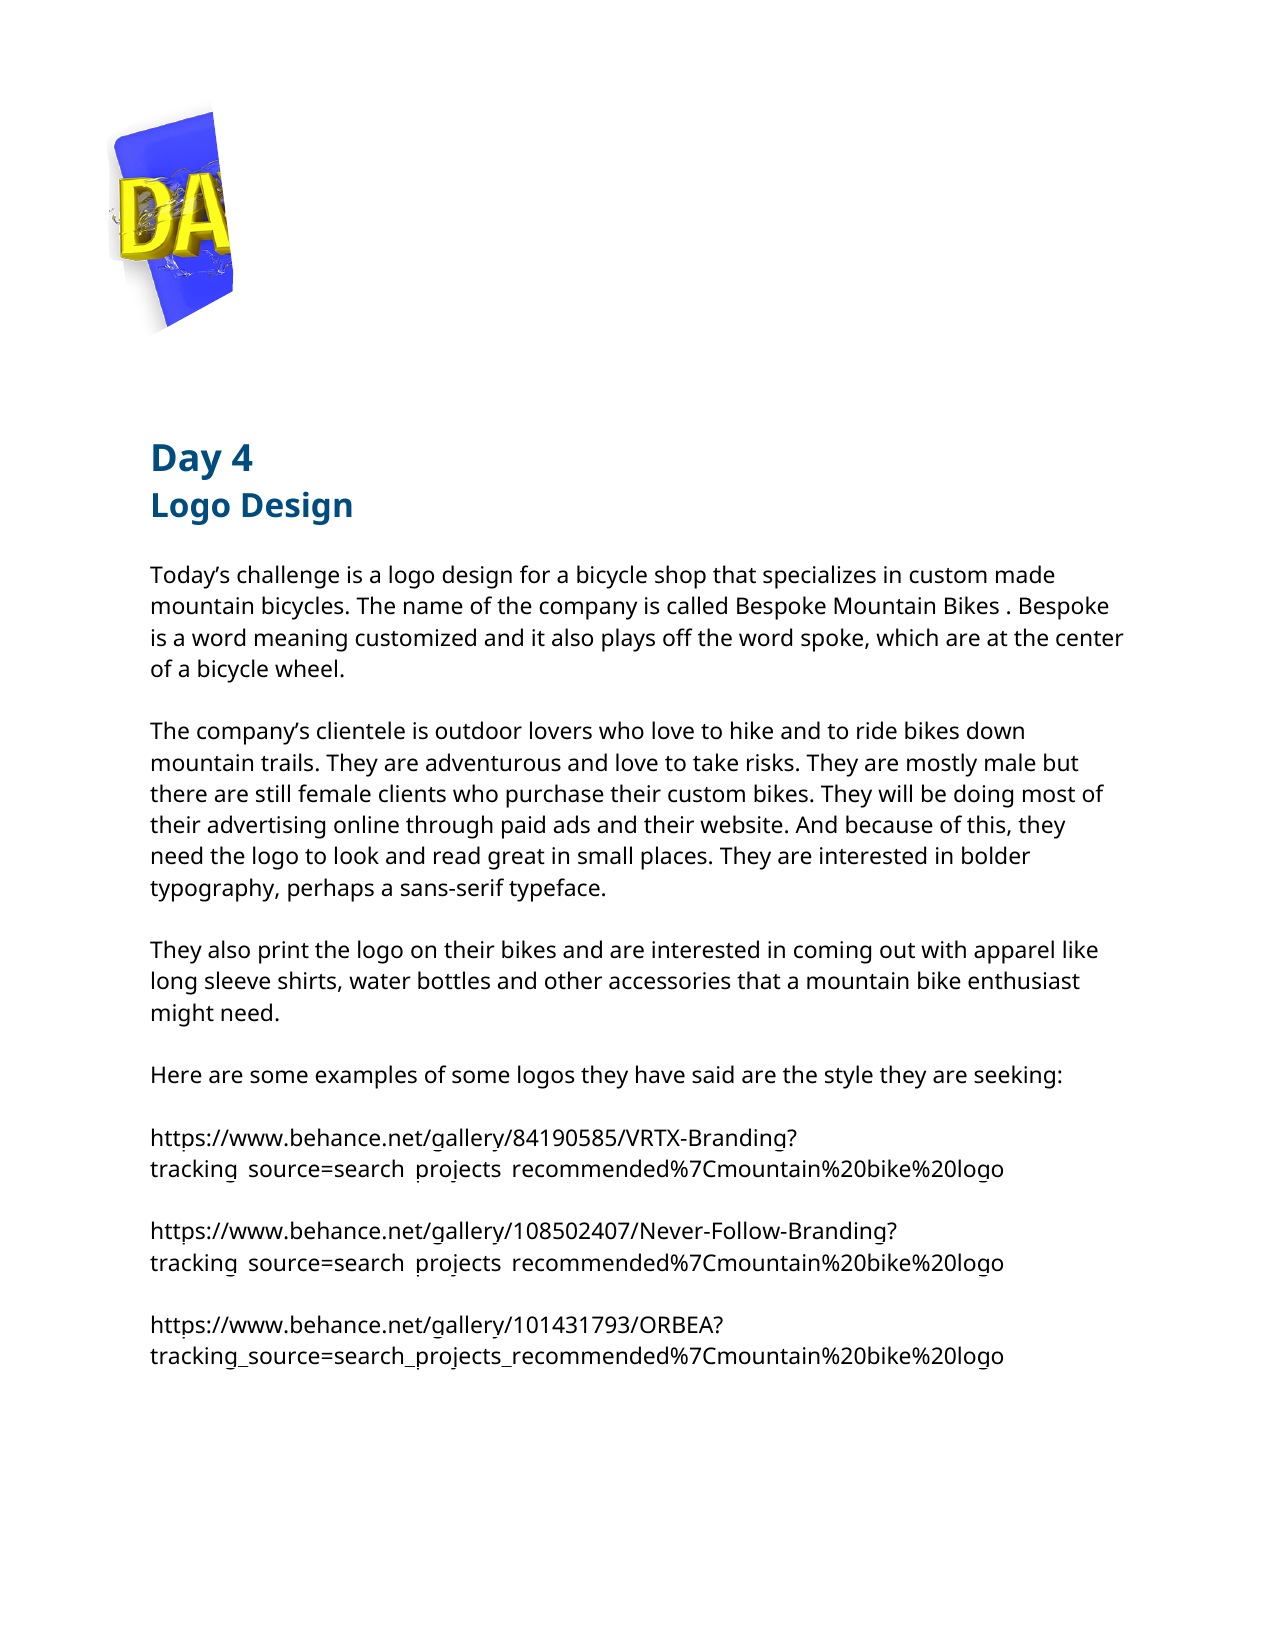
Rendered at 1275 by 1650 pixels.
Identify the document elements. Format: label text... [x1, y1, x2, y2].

text Day 4 Logo Design Today’s challenge is a logo design for a bicycle shop that specializes in custom made mountain bicycles. The name of the company is called Bespoke Mountain Bikes . Bespoke is a word meaning customized and it also plays off the word spoke, which are at the center of a bicycle wheel. The company’s clientele is outdoor lovers who love to hike and to ride bikes down mountain trails. They are adventurous and love to take risks. They are mostly male but there are still female clients who purchase their custom bikes. They will be doing most of their advertising online through paid ads and their website. And because of this, they need the logo to look and read great in small places. They are interested in bolder typography, perhaps a sans-serif typeface. They also print the logo on their bikes and are interested in coming out with apparel like long sleeve shirts, water bottles and other accessories that a mountain bike enthusiast might need. [150, 431, 1125, 1059]
text https://www.behance.net/gallery/101431793/ORBEA?tracking_source=search_projects_recommended%7Cmountain%20bike%20logo [150, 1309, 1125, 1371]
text Here are some examples of some logos they have said are the style they are seeking: https://www.behance.net/gallery/84190585/VRTX-Branding?tracking_source=search_projects_recommended%7Cmountain%20bike%20logo [150, 1059, 1125, 1184]
picture [103, 83, 233, 340]
text https://www.behance.net/gallery/108502407/Never-Follow-Branding?tracking_source=search_projects_recommended%7Cmountain%20bike%20logo [150, 1215, 1125, 1278]
